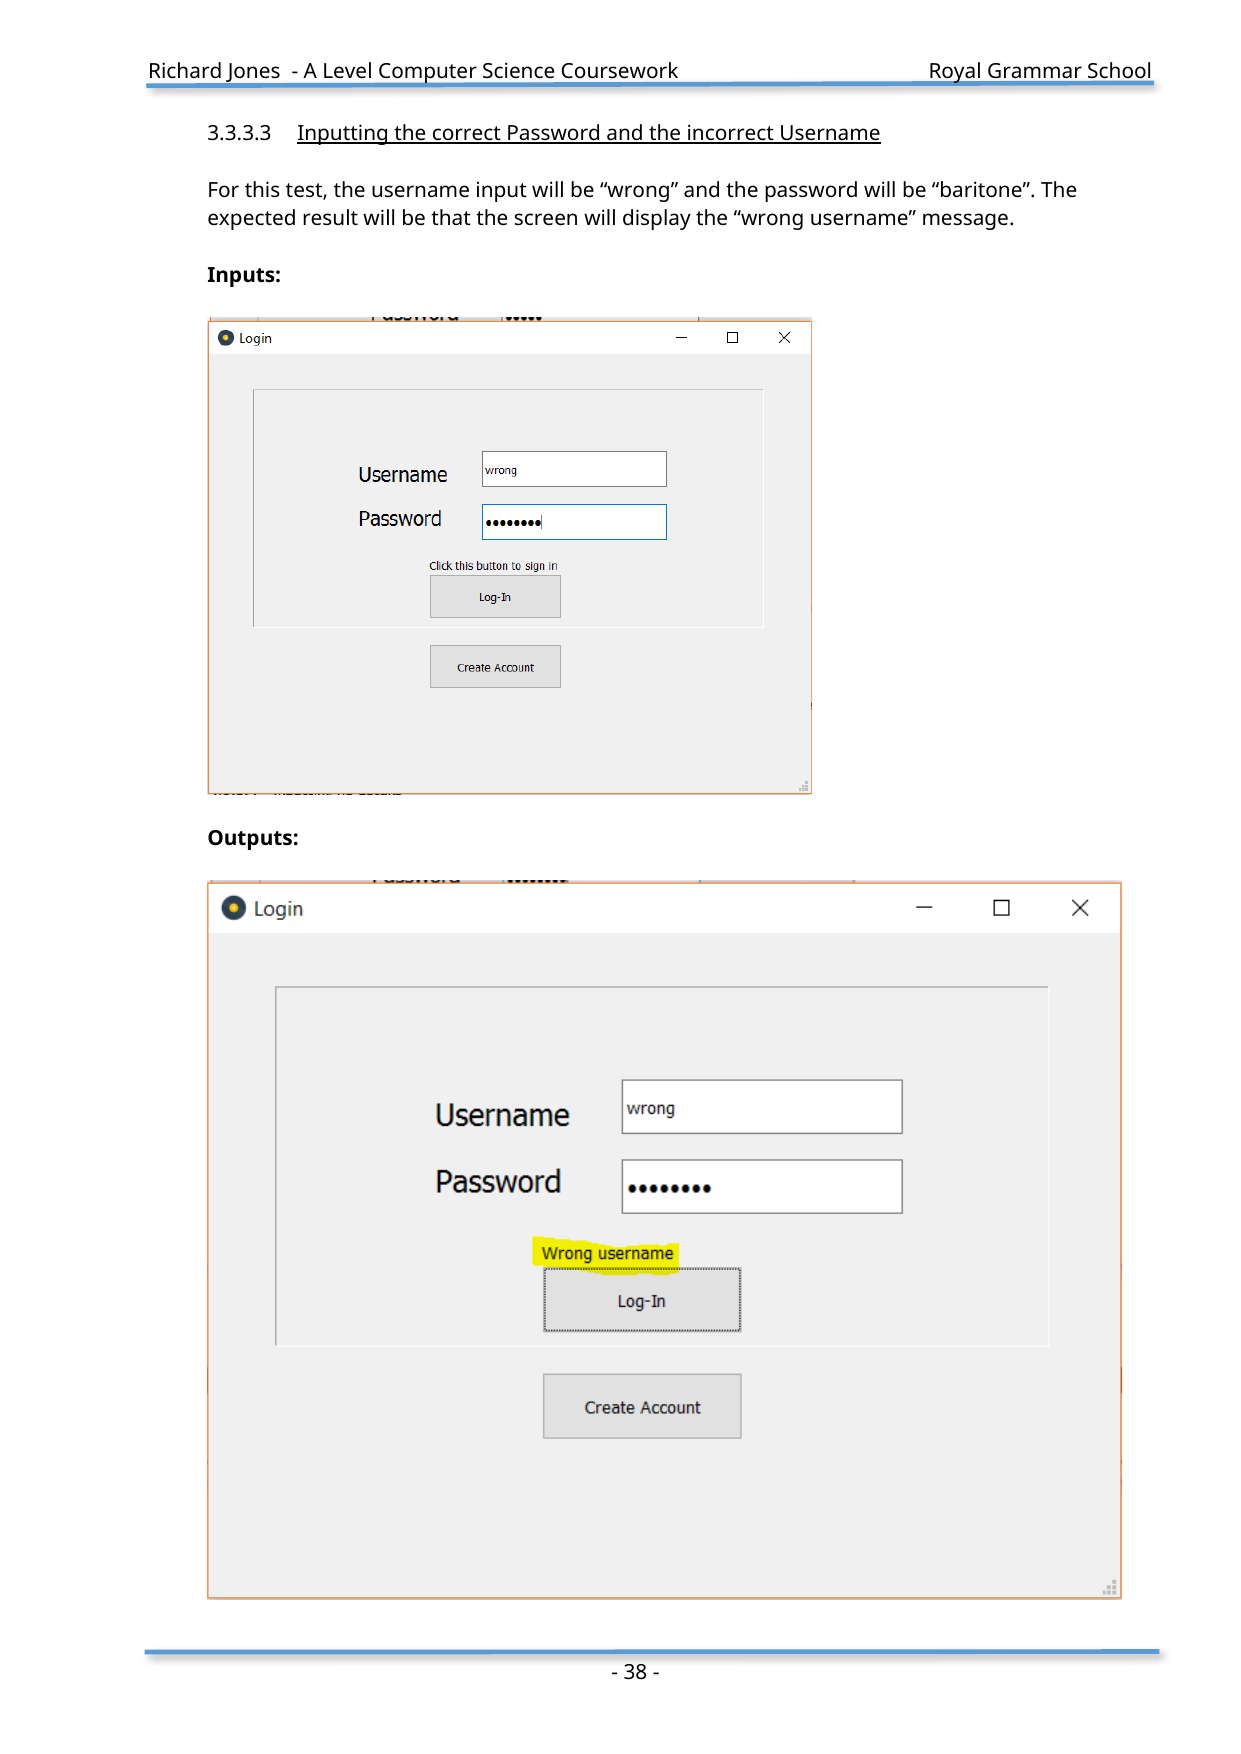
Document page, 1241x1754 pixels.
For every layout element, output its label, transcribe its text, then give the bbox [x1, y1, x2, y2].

subtitle Inputting the correct Password and the incorrect Username [207, 118, 1122, 147]
text For this test, the username input will be “wrong” and the password will be “baritone”. The expected result will be that the screen will display the “wrong username” message. [207, 175, 1122, 232]
text Inputs: [207, 260, 1122, 289]
picture [207, 317, 812, 795]
text Outputs: [207, 823, 1122, 852]
picture [207, 880, 1123, 1600]
